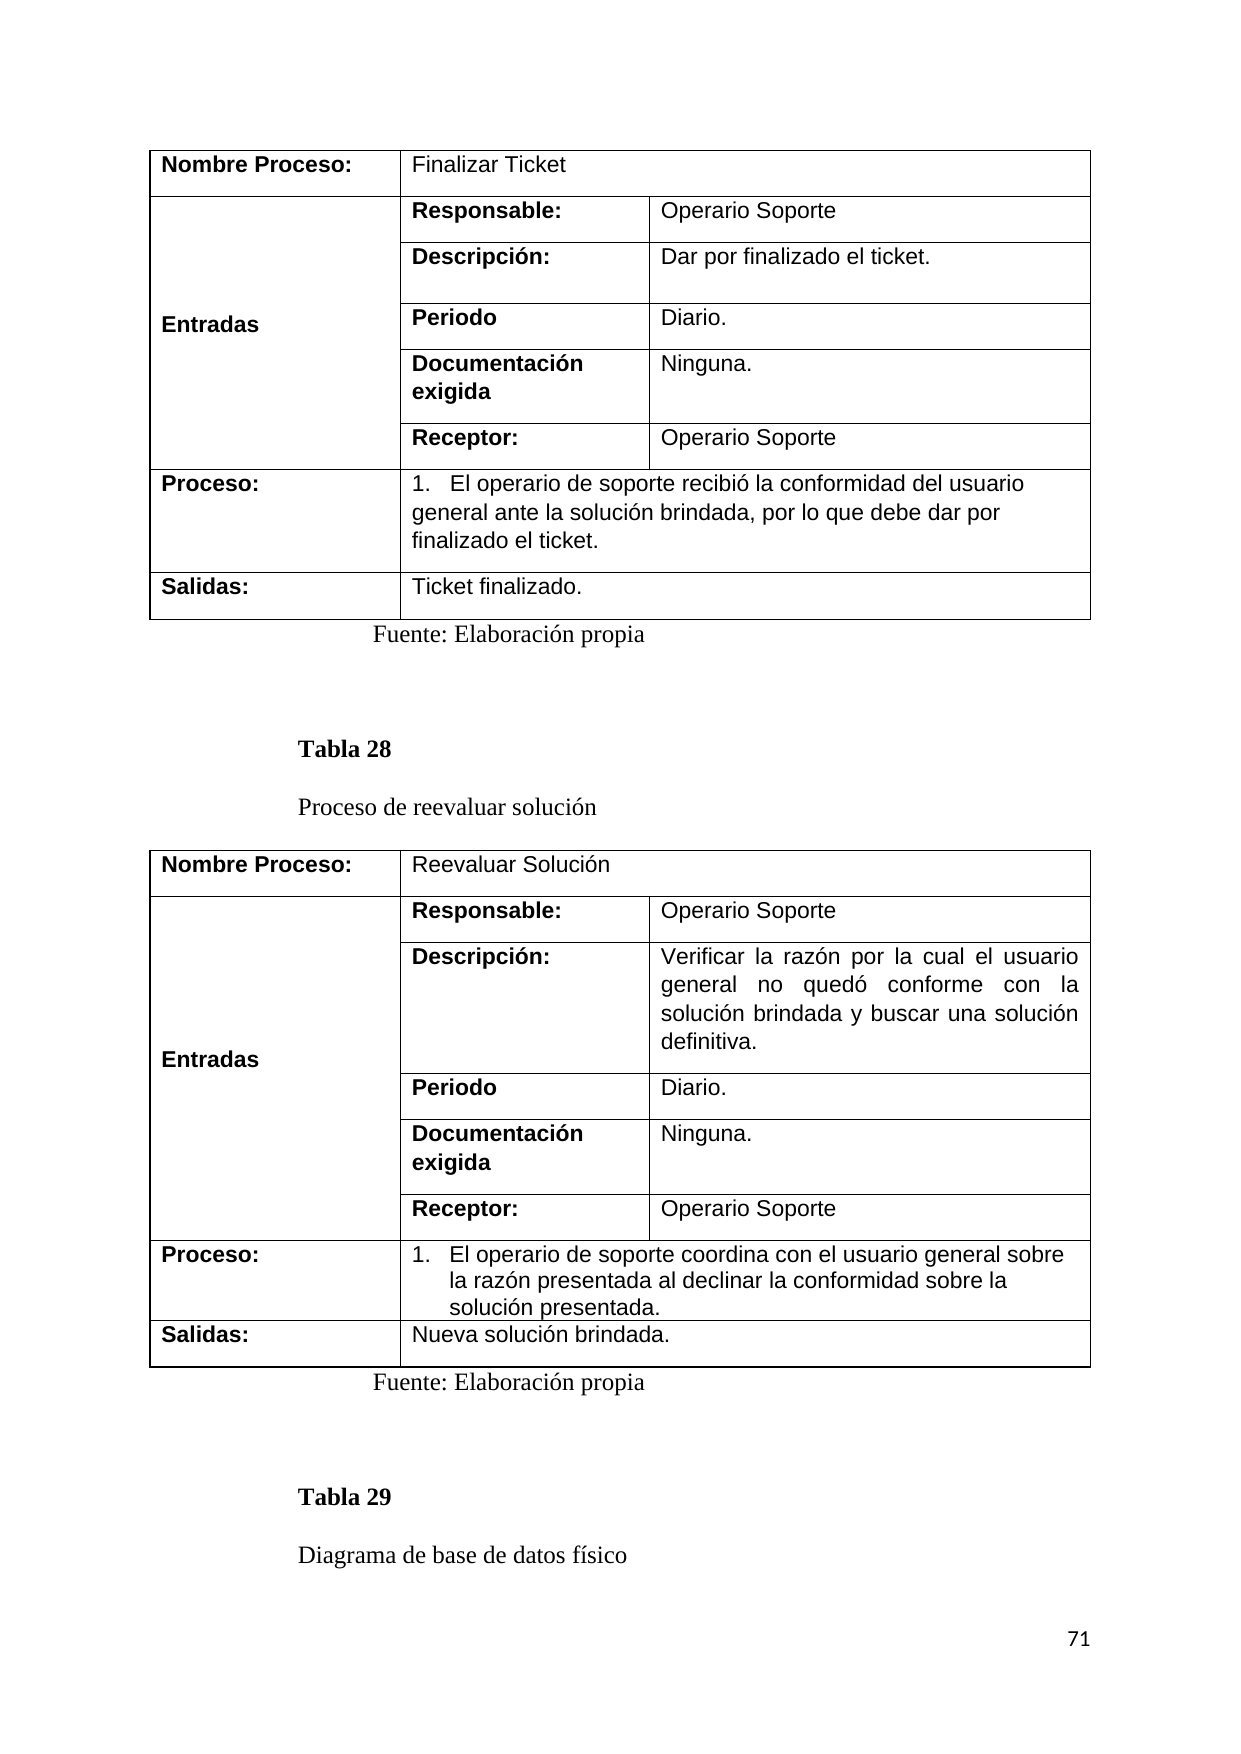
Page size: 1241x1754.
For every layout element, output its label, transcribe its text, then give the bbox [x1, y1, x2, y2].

table_cell Salidas: [151, 1321, 400, 1366]
table_cell Responsable: [401, 897, 649, 942]
text Fuente: Elaboración propia [298, 1368, 1090, 1396]
table_header Reevaluar Solución [401, 851, 1090, 896]
table_cell Ticket finalizado. [401, 573, 1090, 618]
table_cell Receptor: [401, 1195, 649, 1240]
text Fuente: Elaboración propia [298, 620, 1090, 648]
table_cell Diario. [650, 304, 1090, 348]
table_cell 1. El operario de soporte recibió la conformidad del usuario general ante la solución brindada, por lo que debe dar por finalizado el ticket. [401, 470, 1090, 572]
table_cell Documentación exigida [401, 1120, 649, 1194]
text Proceso de reevaluar solución [224, 792, 1090, 821]
table_cell Proceso: [151, 1241, 400, 1320]
table_cell Documentación exigida [401, 350, 649, 423]
table_cell Operario Soporte [650, 1195, 1090, 1240]
table_cell Periodo [401, 304, 649, 348]
table_cell Receptor: [401, 424, 649, 469]
table_cell Descripción: [401, 943, 649, 1073]
text Tabla 28 [224, 734, 1090, 763]
table_cell Operario Soporte [650, 197, 1090, 242]
table_cell Descripción: [401, 243, 649, 302]
table_cell Diario. [650, 1074, 1090, 1119]
table_cell Responsable: [401, 197, 649, 242]
text Tabla 29 [224, 1482, 1090, 1511]
table_cell Periodo [401, 1074, 649, 1119]
text Diagrama de base de datos físico [224, 1540, 1090, 1569]
table_cell El operario de soporte coordina con el usuario general sobre la razón presentada al declinar la conformidad sobre la solución presentada. [401, 1241, 1090, 1320]
table_header Nombre Proceso: [151, 151, 400, 196]
table_cell Verificar la razón por la cual el usuario general no quedó conforme con la solución brindada y buscar una solución definitiva. [650, 943, 1090, 1073]
table_cell Ninguna. [650, 350, 1090, 423]
table_cell Proceso: [151, 470, 400, 572]
table_cell Entradas [151, 197, 400, 469]
table_header Nombre Proceso: [151, 851, 400, 896]
table_cell Entradas [151, 897, 400, 1240]
table_cell Operario Soporte [650, 897, 1090, 942]
table_cell Ninguna. [650, 1120, 1090, 1194]
table_cell Nueva solución brindada. [401, 1321, 1090, 1366]
table_header Finalizar Ticket [401, 151, 1090, 196]
table_cell Salidas: [151, 573, 400, 618]
table_cell Operario Soporte [650, 424, 1090, 469]
table_cell Dar por finalizado el ticket. [650, 243, 1090, 302]
